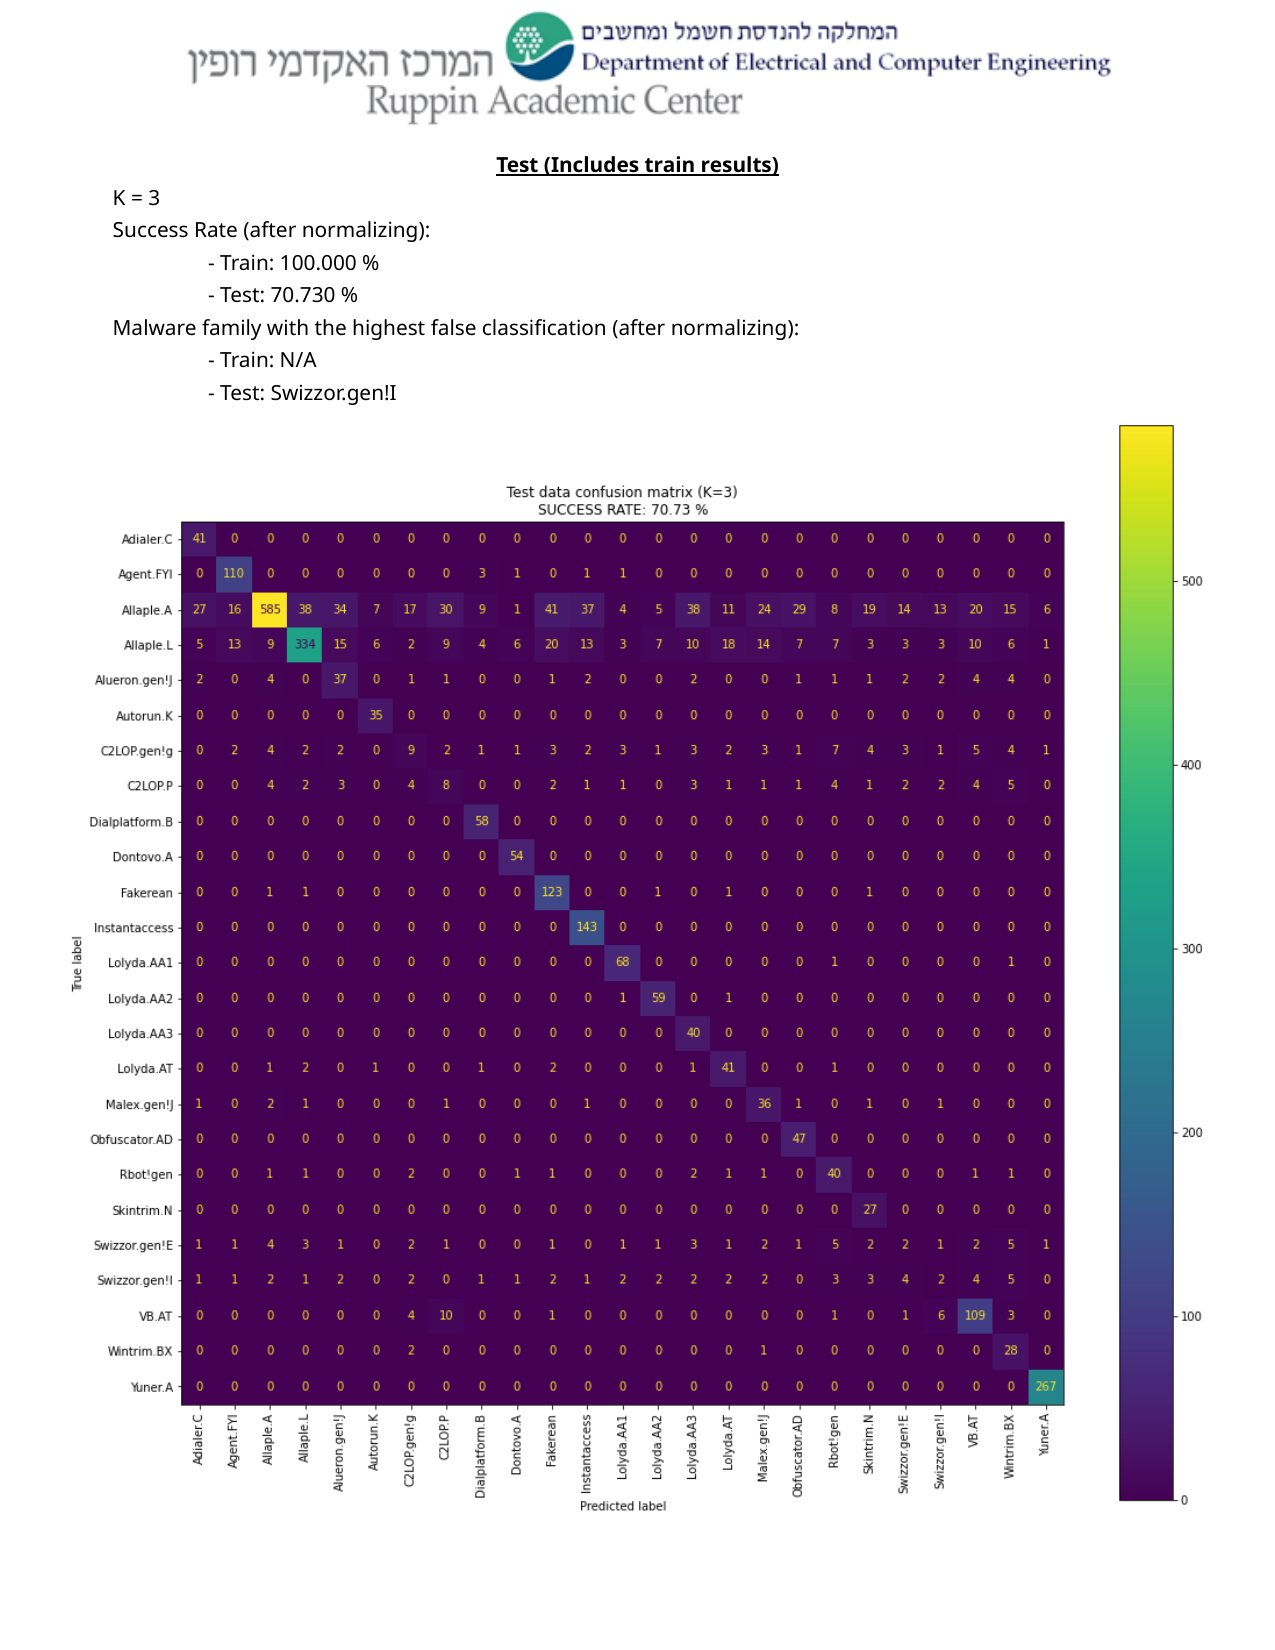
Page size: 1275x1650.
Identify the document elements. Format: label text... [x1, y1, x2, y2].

text Malware family with the highest false classification (after normalizing): [112, 313, 1162, 341]
picture [65, 417, 1210, 1521]
text - Test: 70.730 % [112, 280, 1162, 309]
text K = 3 [112, 183, 1162, 211]
text Success Rate (after normalizing): [112, 215, 1162, 244]
text - Train: N/A [112, 346, 1162, 374]
text - Test: Swizzor.gen!I [112, 378, 1162, 407]
text - Train: 100.000 % [112, 248, 1162, 276]
text Test (Includes train results) [112, 150, 1162, 178]
picture [150, 9, 1125, 128]
